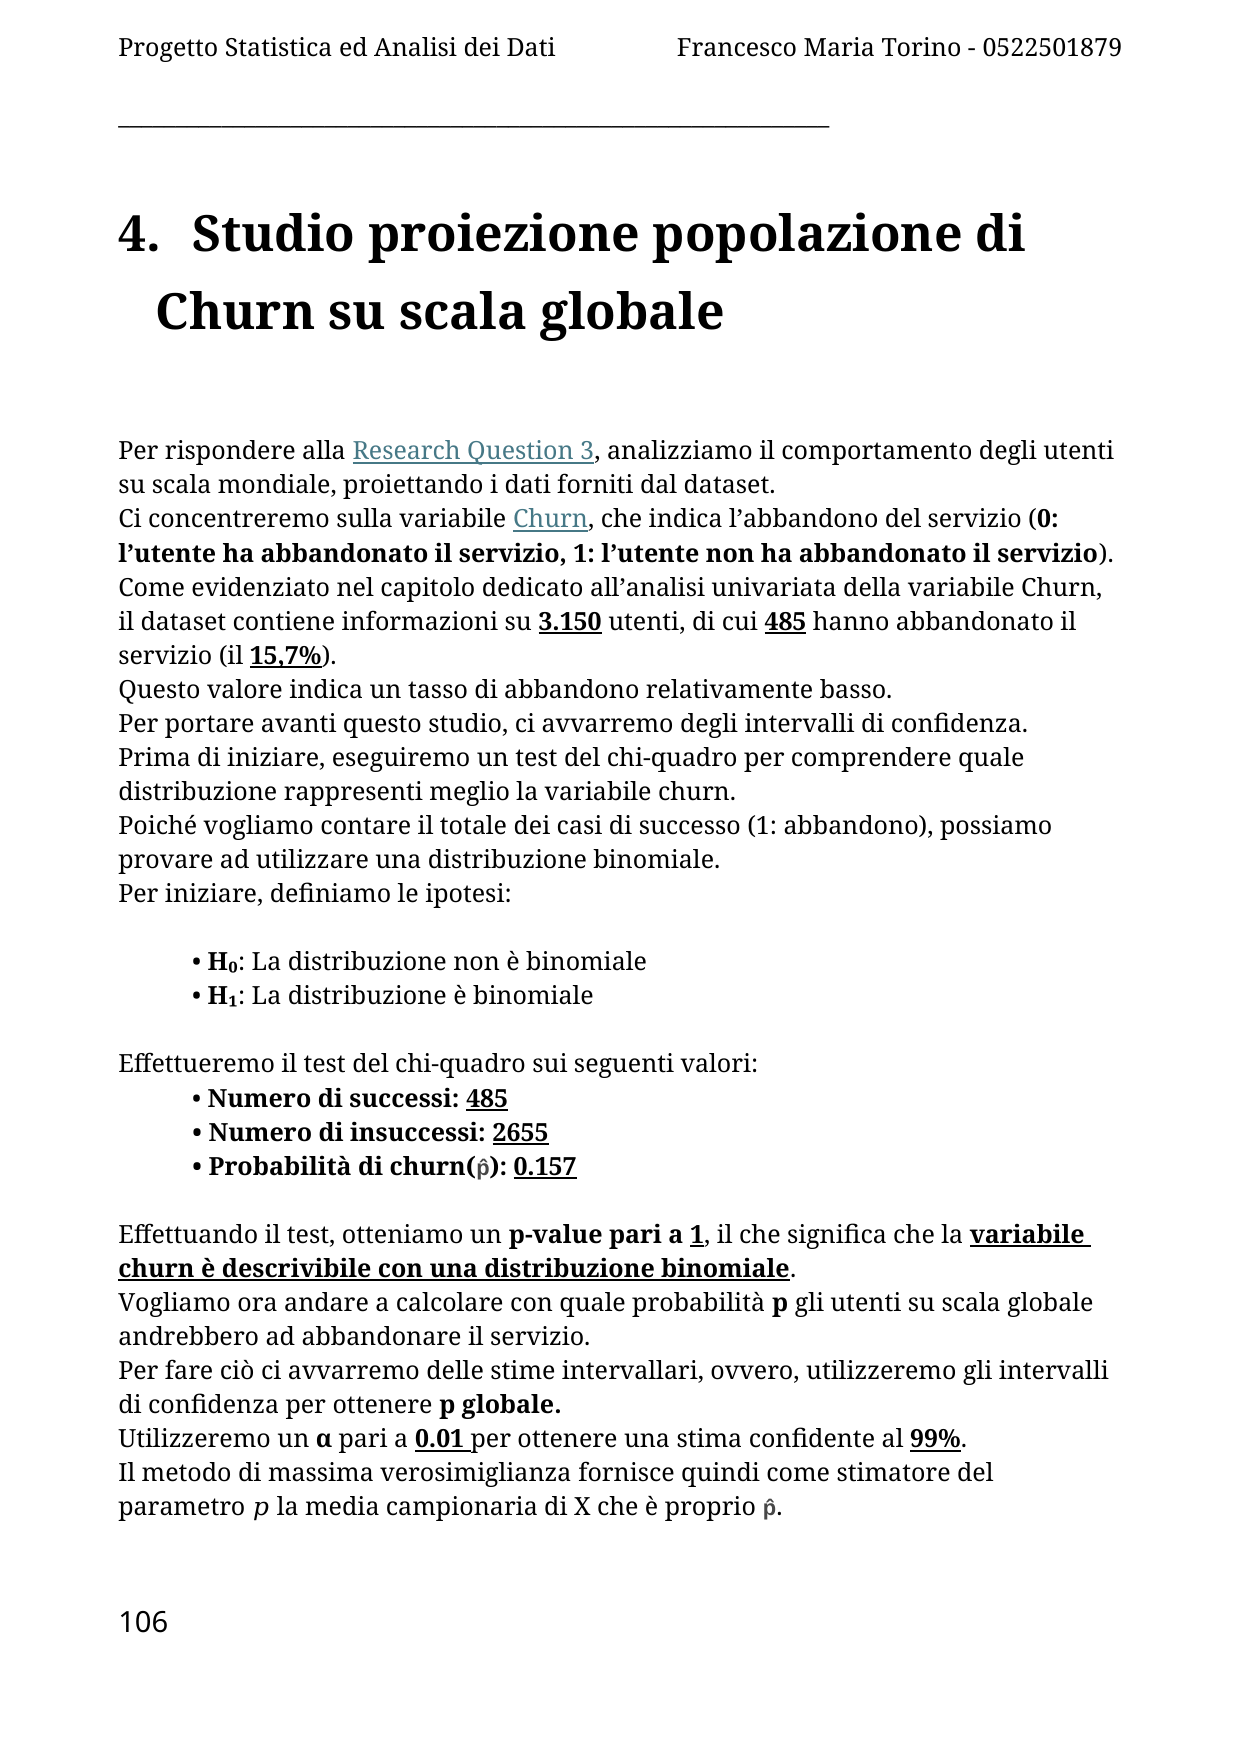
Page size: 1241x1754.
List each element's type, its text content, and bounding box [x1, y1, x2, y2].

text • H₁: La distribuzione è binomiale [118, 978, 1122, 1012]
text Utilizzeremo un α pari a 0.01 per ottenere una stima confidente al 99%. [118, 1421, 1122, 1455]
text Per iniziare, definiamo le ipotesi: [118, 876, 1122, 910]
text • Numero di successi: 485 [118, 1080, 1122, 1114]
text Per rispondere alla Research Question 3, analizziamo il comportamento degli utenti su scala mondiale, proiettando i dati forniti dal dataset. [118, 433, 1122, 501]
text Effettuando il test, otteniamo un p-value pari a 1, il che significa che la variabile churn è descrivibile con una distribuzione binomiale. [118, 1216, 1122, 1284]
text Il metodo di massima verosimiglianza fornisce quindi come stimatore del parametro 𝑝 la media campionaria di X che è proprio p̂. [118, 1455, 1122, 1523]
text Per fare ciò ci avvarremo delle stime intervallari, ovvero, utilizzeremo gli intervalli di confidenza per ottenere p globale. [118, 1353, 1122, 1421]
text Per portare avanti questo studio, ci avvarremo degli intervalli di confidenza. [118, 706, 1122, 739]
text • H₀: La distribuzione non è binomiale [118, 944, 1122, 978]
text Poiché vogliamo contare il totale dei casi di successo (1: abbandono), possiamo provare ad utilizzare una distribuzione binomiale. [118, 808, 1122, 876]
text Ci concentreremo sulla variabile Churn, che indica l’abbandono del servizio (0: l’utente ha abbandonato il servizio, 1: l’utente non ha abbandonato il servizio). [118, 501, 1122, 569]
text • Numero di insuccessi: 2655 [118, 1114, 1122, 1148]
text Come evidenziato nel capitolo dedicato all’analisi univariata della variabile Churn, il dataset contiene informazioni su 3.150 utenti, di cui 485 hanno abbandonato il servizio (il 15,7%). [118, 569, 1122, 671]
text Effettueremo il test del chi-quadro sui seguenti valori: [118, 1046, 1122, 1080]
text Prima di iniziare, eseguiremo un test del chi-quadro per comprendere quale distribuzione rappresenti meglio la variabile churn. [118, 739, 1122, 808]
text Vogliamo ora andare a calcolare con quale probabilità p gli utenti su scala globale andrebbero ad abbandonare il servizio. [118, 1284, 1122, 1353]
text Questo valore indica un tasso di abbandono relativamente basso. [118, 671, 1122, 706]
subtitle Studio proiezione popolazione di Churn su scala globale [118, 198, 1122, 344]
text • Probabilità di churn(p̂): 0.157 [118, 1148, 1122, 1182]
